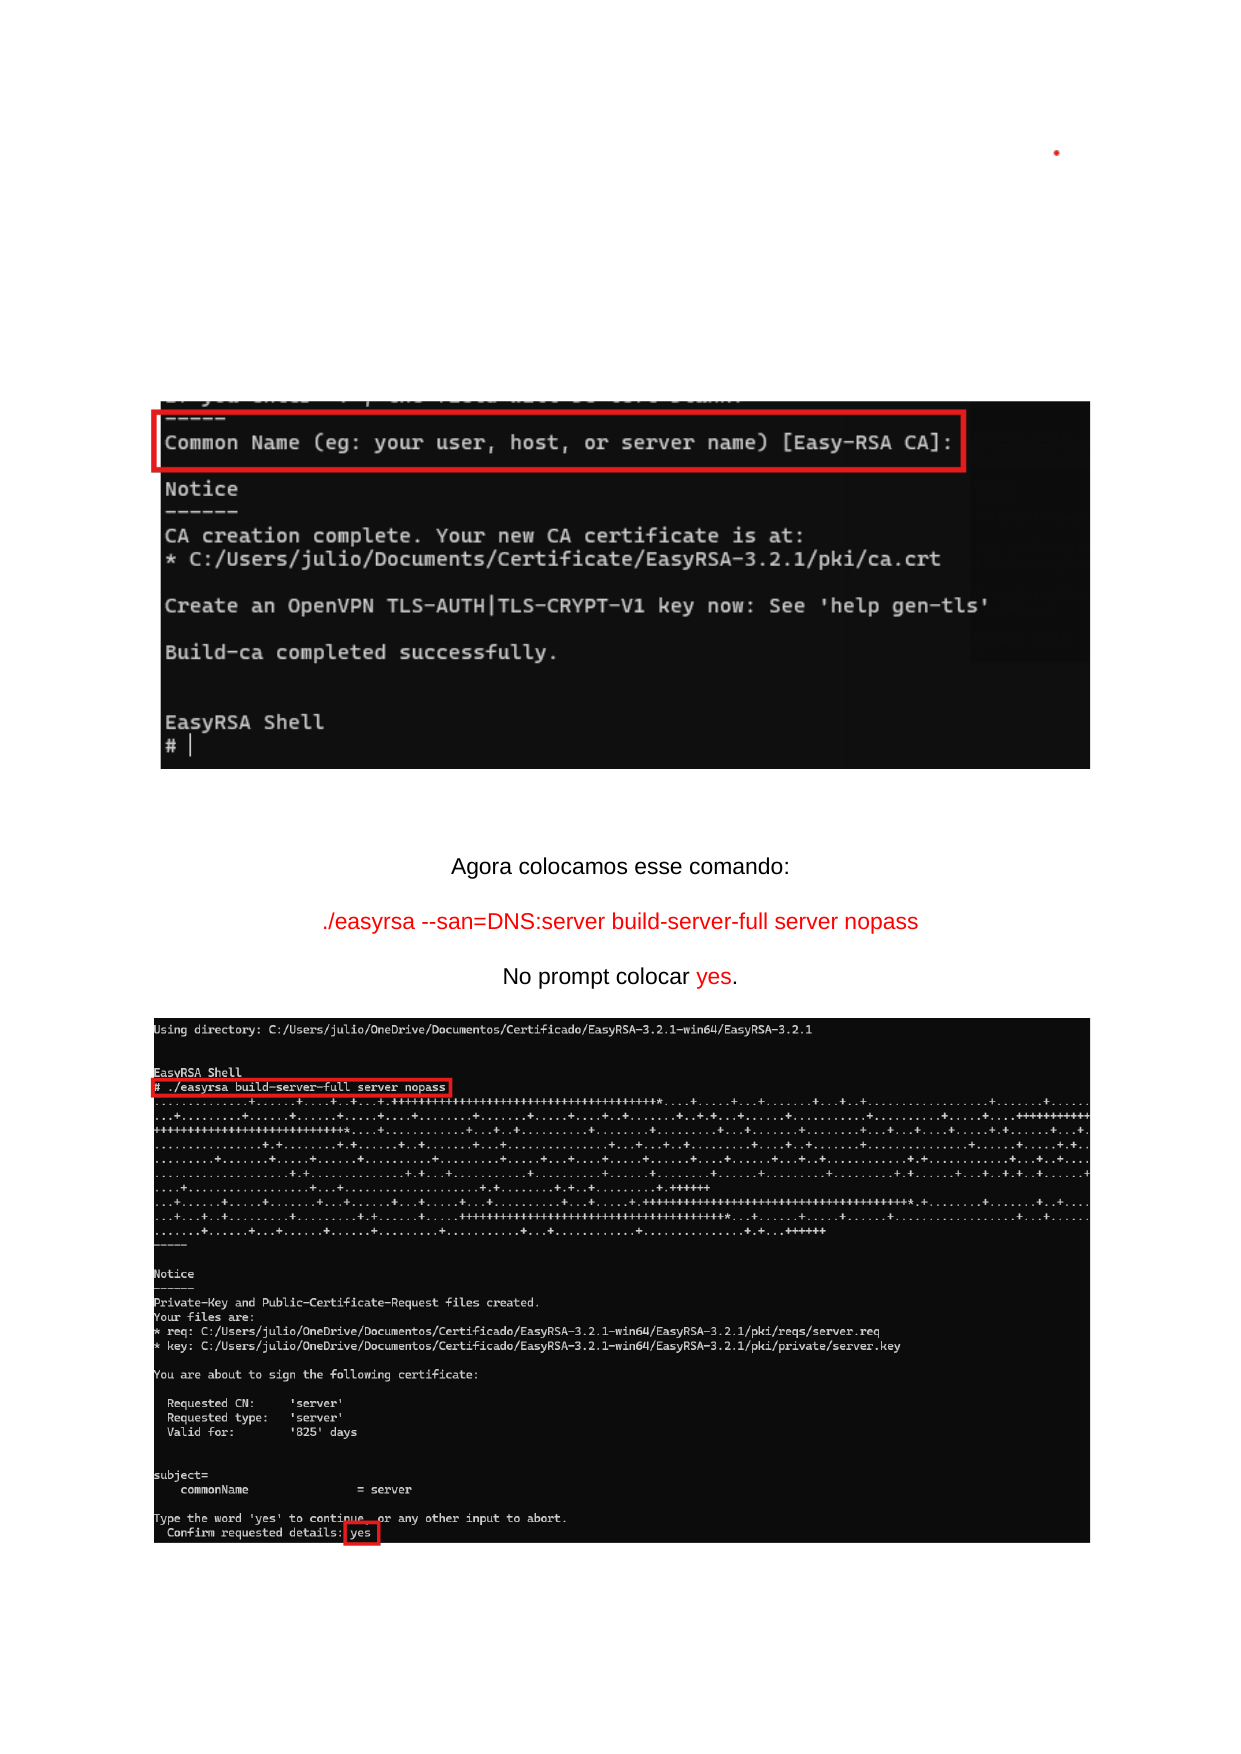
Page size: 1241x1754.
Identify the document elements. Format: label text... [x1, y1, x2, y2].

picture [150, 1018, 1091, 1546]
text Agora colocamos esse comando: [150, 853, 1090, 879]
picture [150, 150, 1091, 769]
text ./easyrsa --san=DNS:server build-server-full server nopass [150, 908, 1090, 934]
text No prompt colocar yes. [150, 963, 1090, 989]
